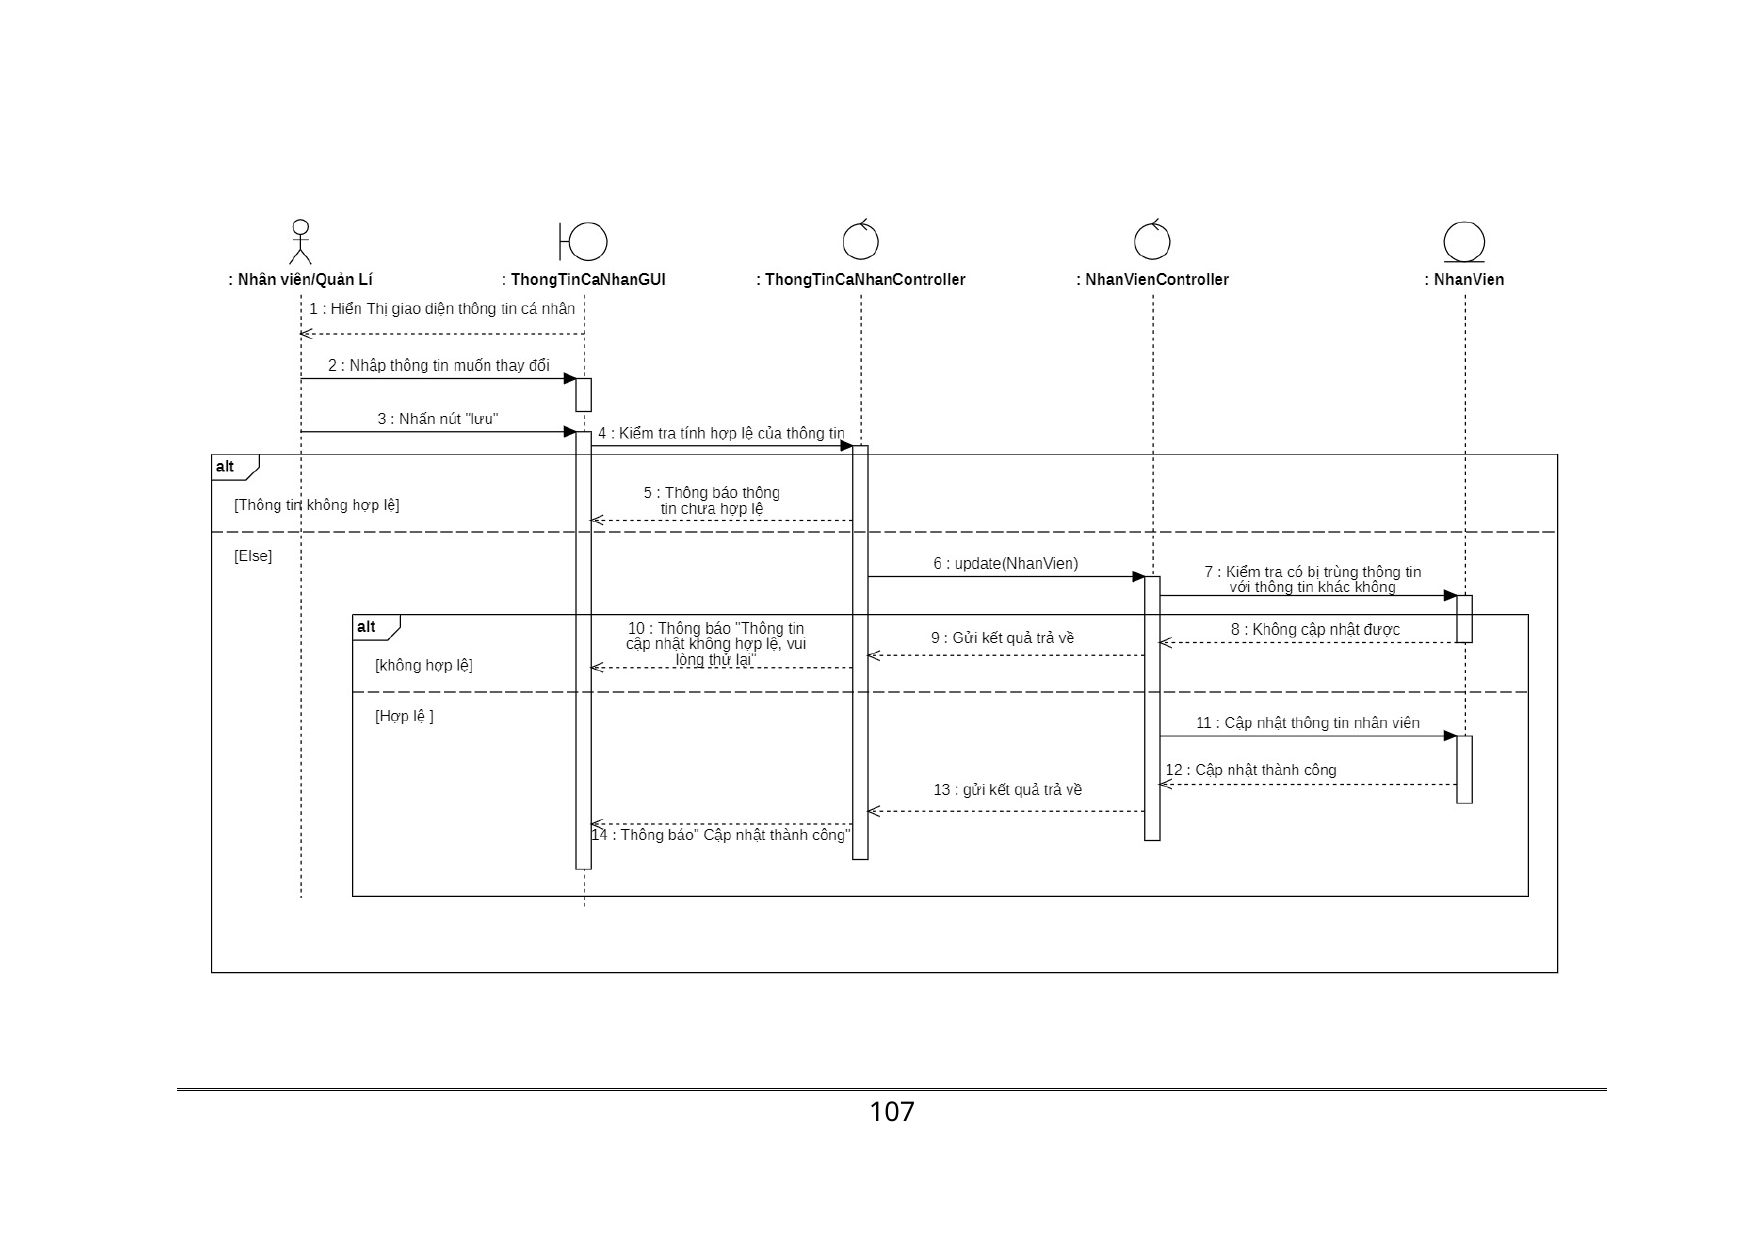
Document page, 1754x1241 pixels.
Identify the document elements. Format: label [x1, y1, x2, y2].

picture [180, 207, 1604, 1019]
